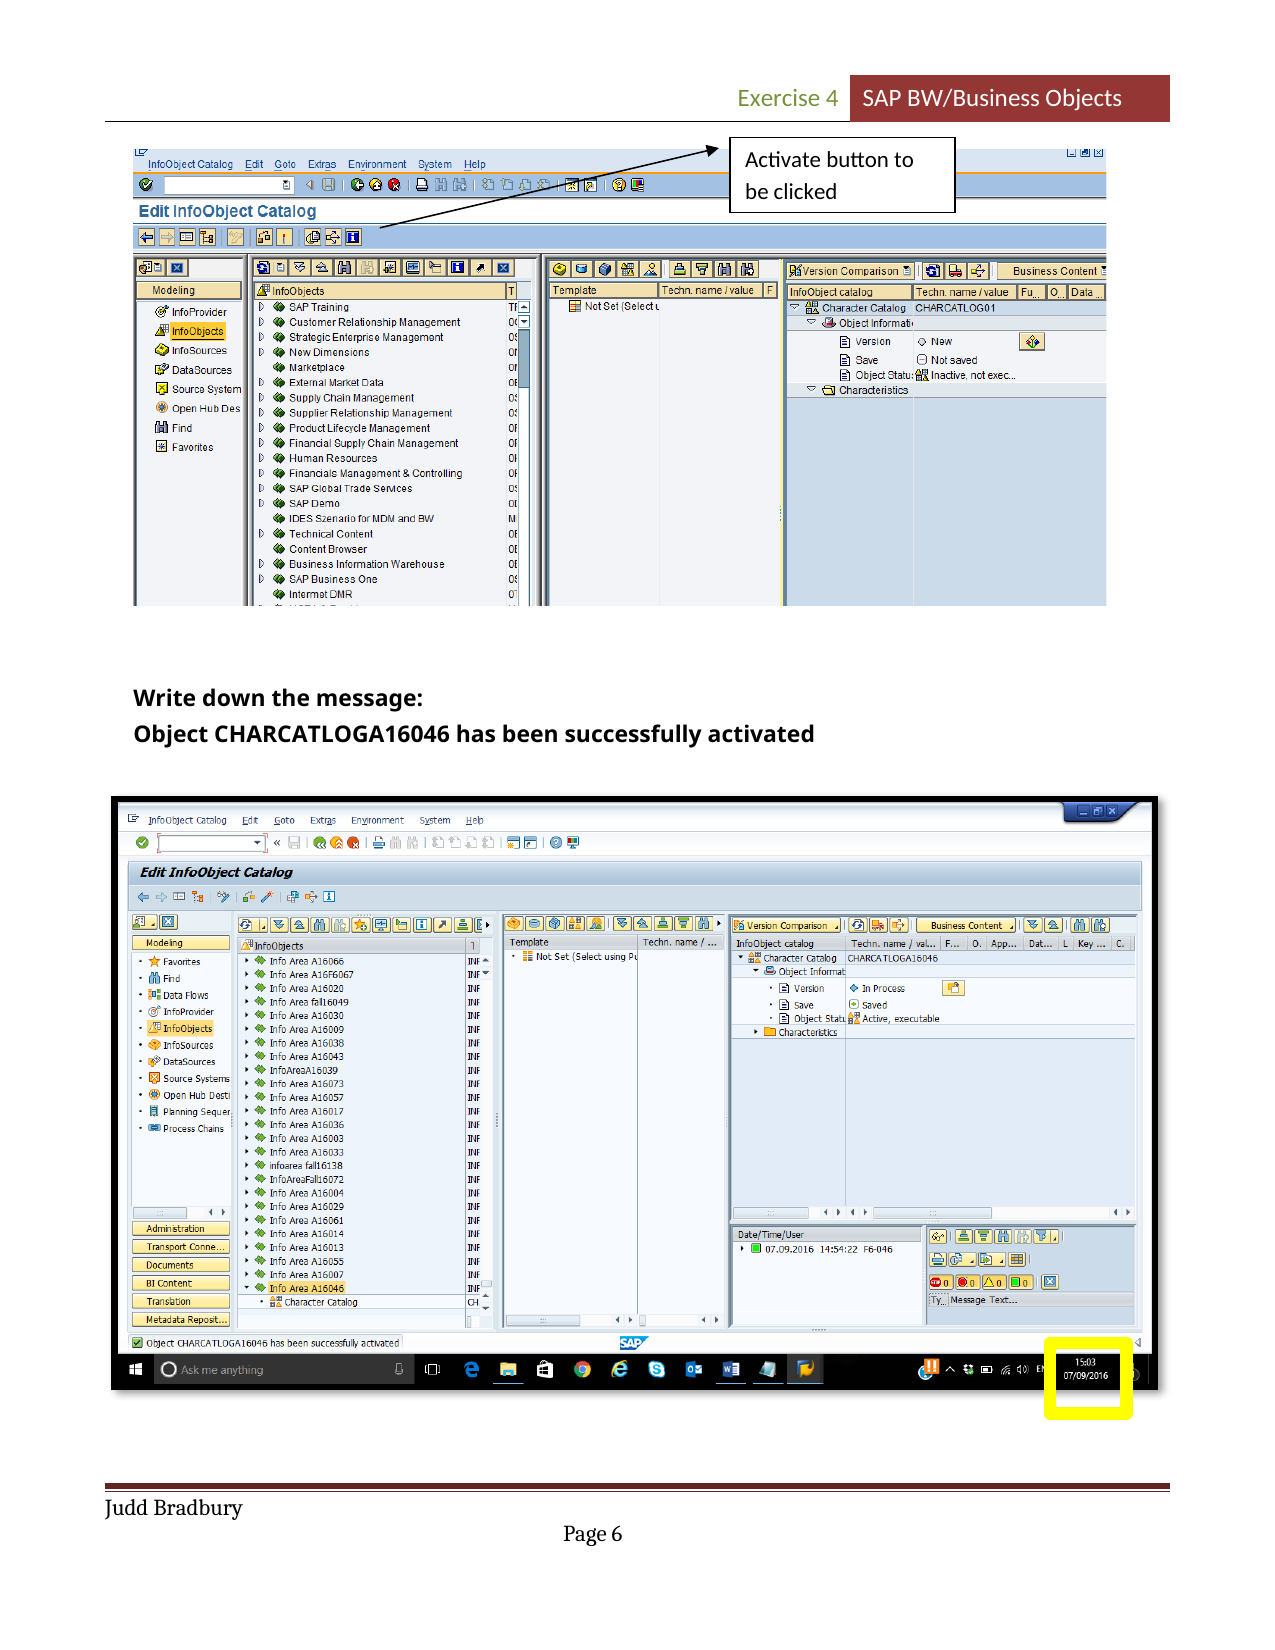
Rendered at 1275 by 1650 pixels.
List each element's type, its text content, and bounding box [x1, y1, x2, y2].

text Object CHARCATLOGA16046 has been successfully activated [133, 718, 1170, 749]
picture [1056, 1349, 1120, 1384]
picture [118, 802, 1152, 1384]
picture [133, 149, 1107, 606]
text Write down the message: [133, 682, 1170, 713]
